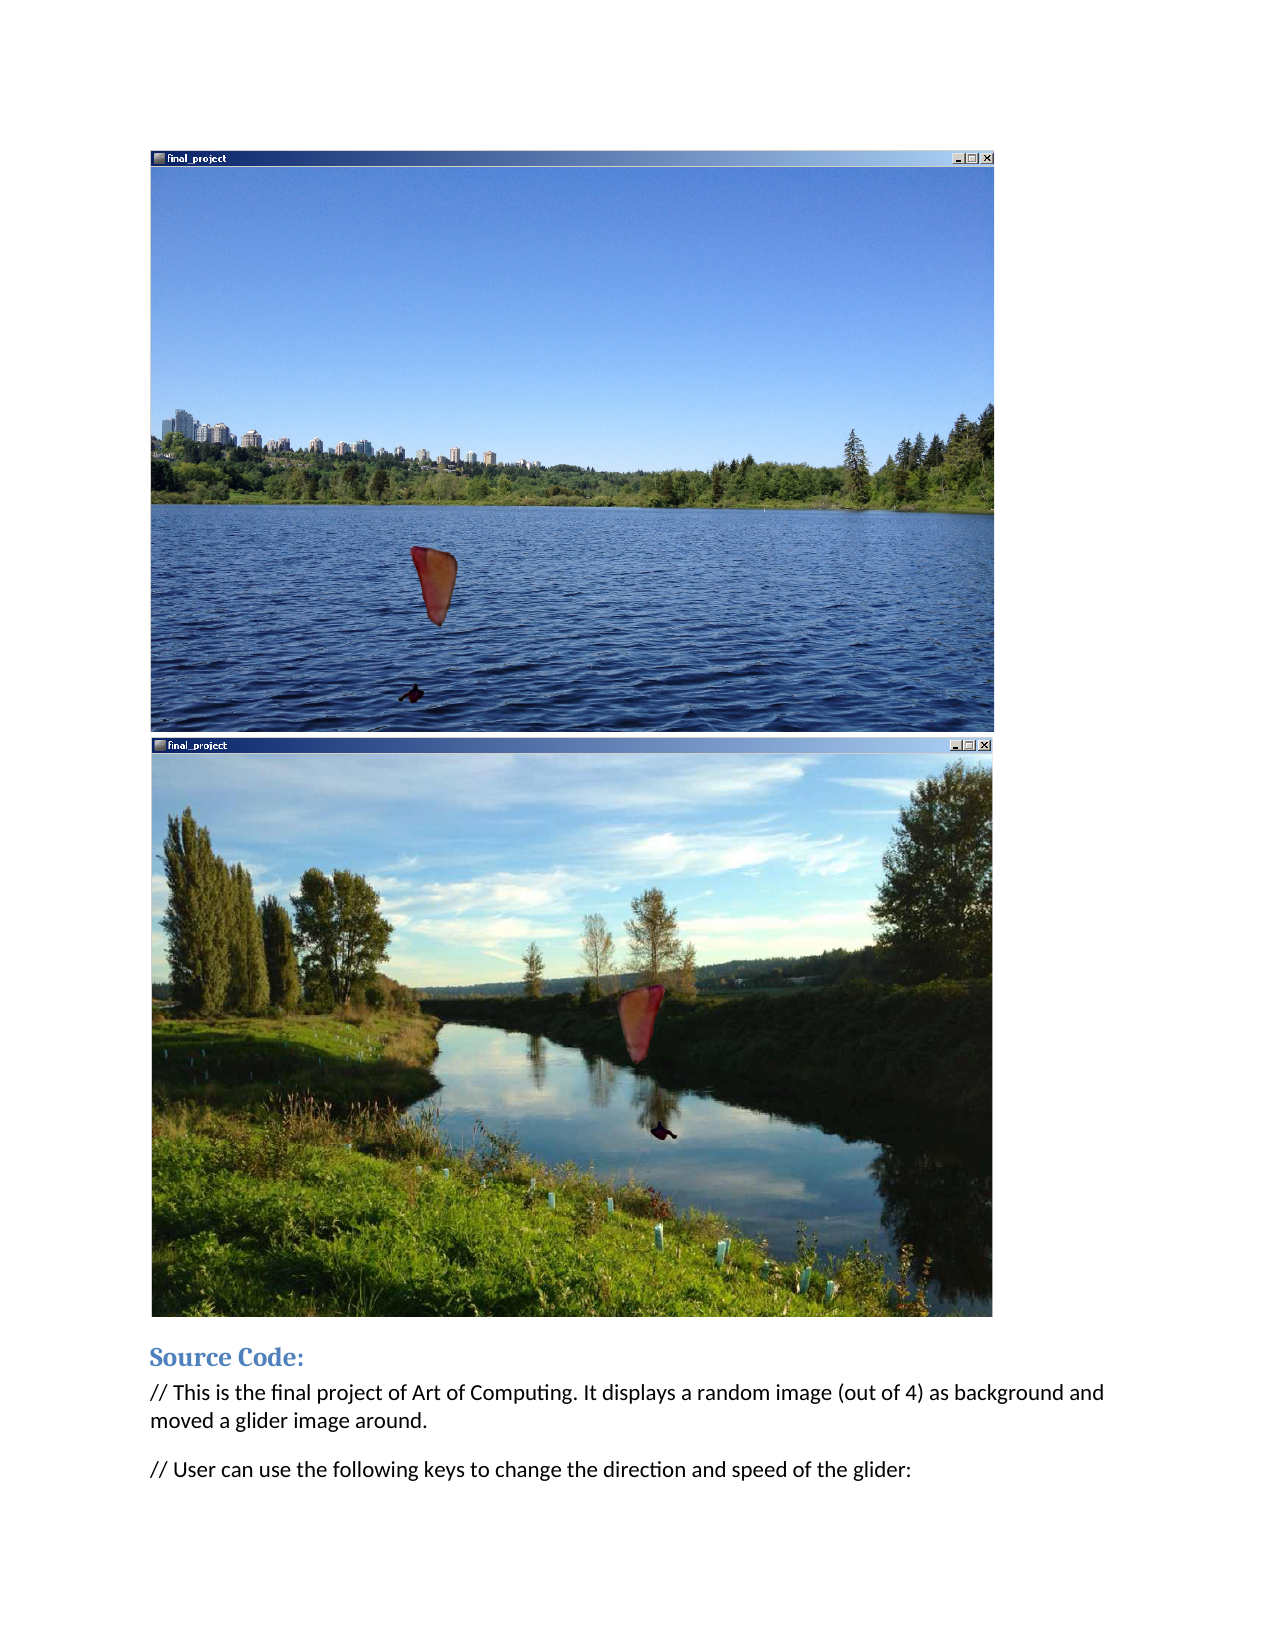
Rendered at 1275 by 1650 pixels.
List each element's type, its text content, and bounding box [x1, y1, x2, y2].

text // This is the final project of Art of Computing. It displays a random image (out of 4) as background and moved a glider image around. [150, 1378, 1125, 1434]
subtitle Source Code: [150, 1342, 1125, 1373]
text // User can use the following keys to change the direction and speed of the glider: [150, 1455, 1125, 1483]
picture [150, 736, 993, 1317]
picture [150, 150, 995, 732]
